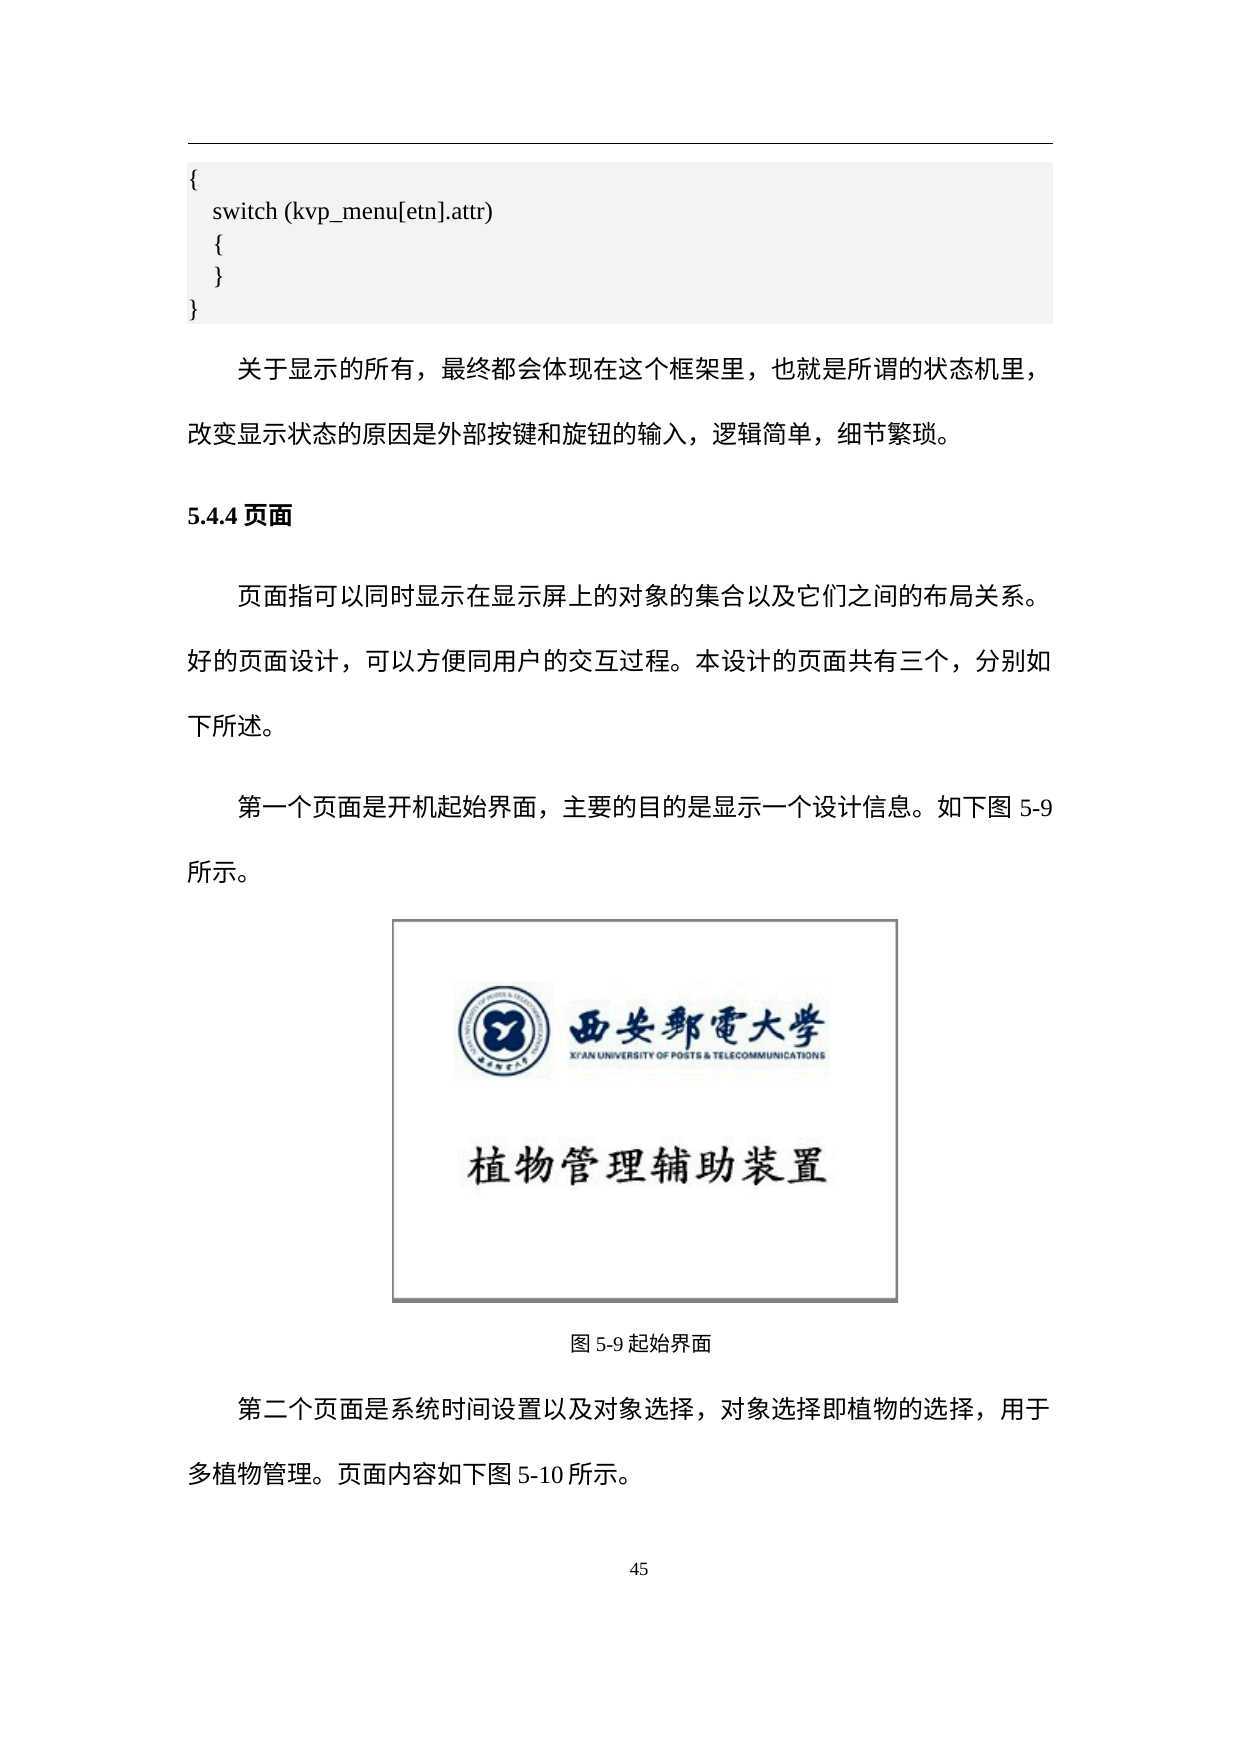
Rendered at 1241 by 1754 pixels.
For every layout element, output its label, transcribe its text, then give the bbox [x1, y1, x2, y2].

text 第二个页面是系统时间设置以及对象选择，对象选择即植物的选择，用于多植物管理。页面内容如下图5-10所示。 [187, 1375, 1053, 1505]
text } [187, 292, 1053, 324]
text 关于显示的所有，最终都会体现在这个框架里，也就是所谓的状态机里，改变显示状态的原因是外部按键和旋钮的输入，逻辑简单，细节繁琐。 [187, 335, 1053, 465]
text } [187, 259, 1053, 292]
text 第一个页面是开机起始界面，主要的目的是显示一个设计信息。如下图5-9所示。 [187, 773, 1053, 903]
text 图 5-9 起始界面 [187, 1326, 1053, 1358]
text switch (kvp_menu[etn].attr) [187, 194, 1053, 227]
text { [187, 162, 1053, 194]
text { [187, 227, 1053, 259]
text 页面指可以同时显示在显示屏上的对象的集合以及它们之间的布局关系。好的页面设计，可以方便同用户的交互过程。本设计的页面共有三个，分别如下所述。 [187, 562, 1053, 757]
subtitle 5.4.4 页面 [187, 481, 1053, 546]
picture [392, 919, 899, 1303]
